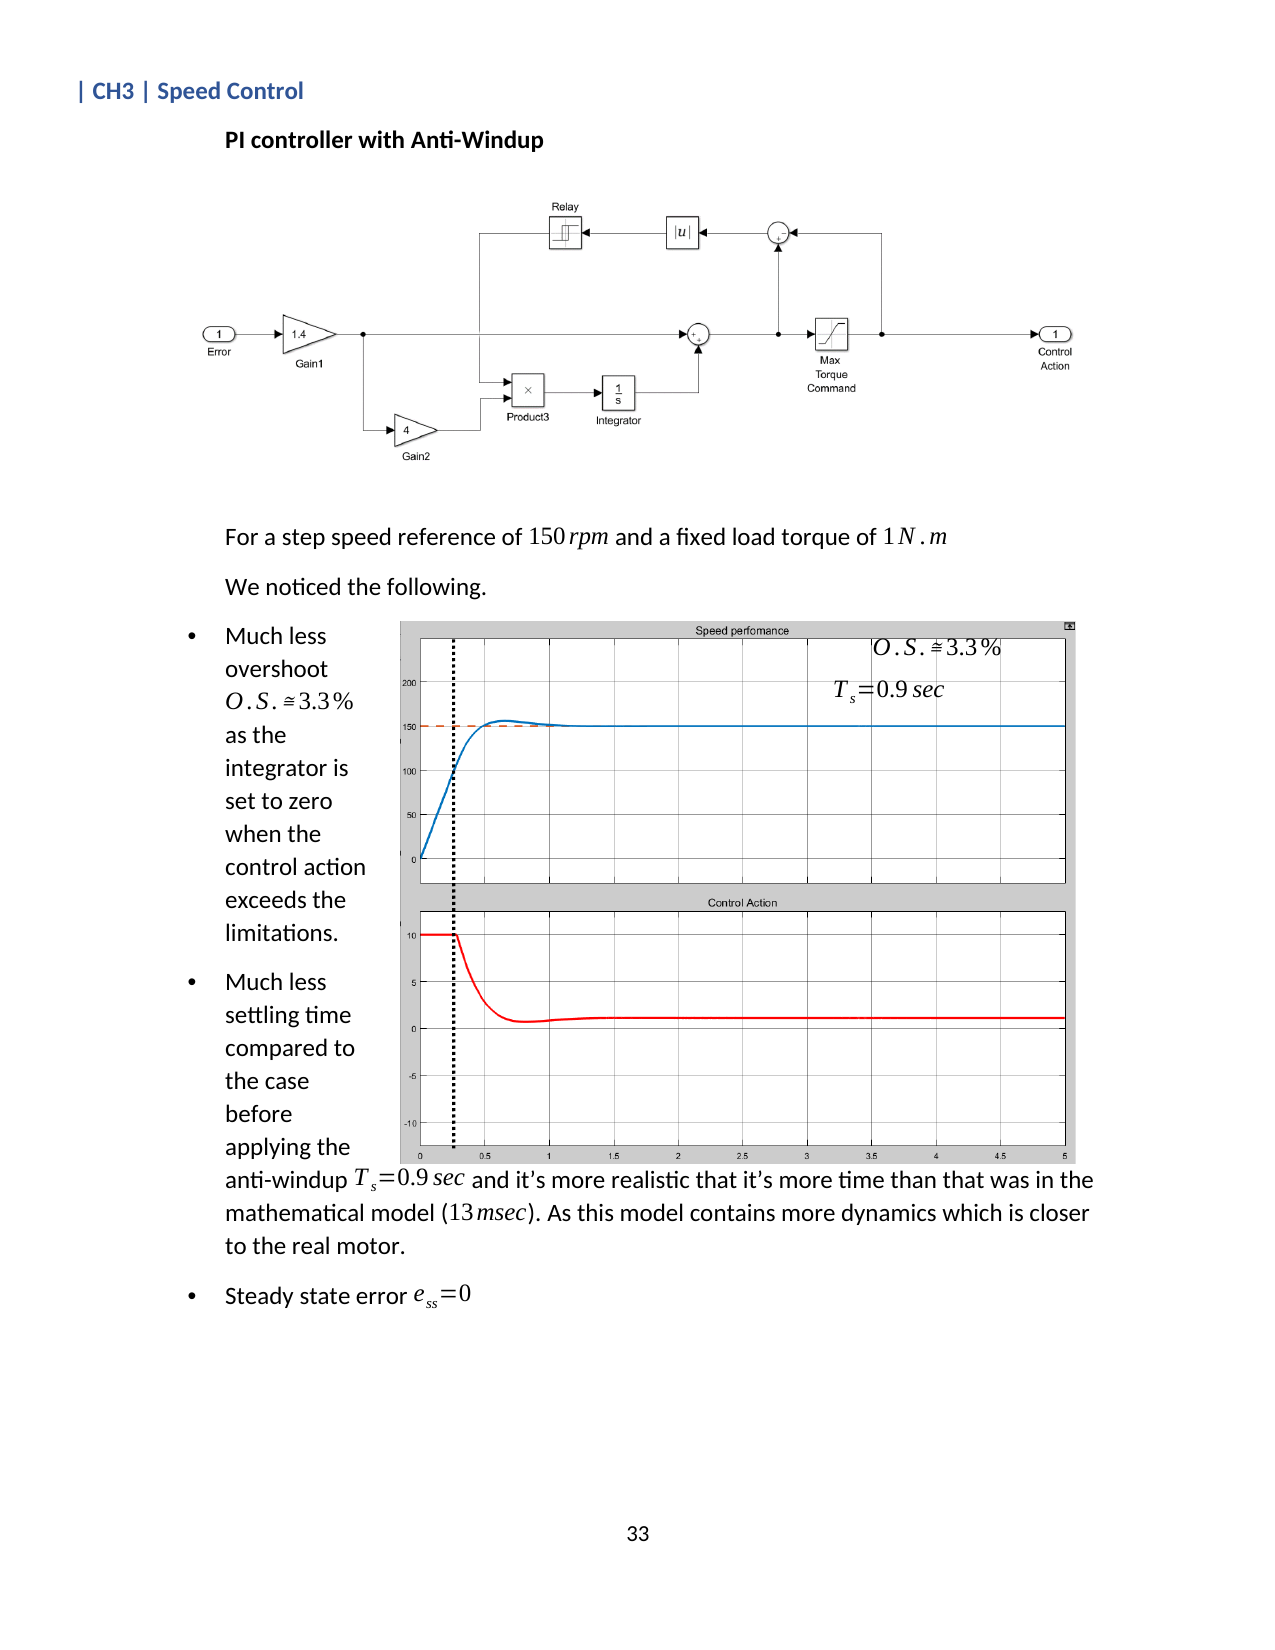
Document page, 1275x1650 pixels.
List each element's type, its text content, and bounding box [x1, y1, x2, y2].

list Much less overshoot as the integrator is set to zero when the control action exceeds the limitations. [187, 620, 1106, 947]
picture [400, 621, 1076, 1164]
text We noticed the following. [225, 571, 1106, 601]
picture [196, 174, 1079, 472]
text | CH3 | Speed Control [75, 75, 1106, 106]
list Much less settling time compared to the case before applying the anti-windup and it’s more realistic that it’s more time than that was in the mathematical model (). As this model contains more dynamics which is closer to the real motor. [187, 966, 1106, 1261]
text PI controller with Anti-Windup [225, 124, 1106, 155]
text For a step speed reference of and a fixed load torque of [225, 521, 1106, 552]
list Steady state error [187, 1280, 1106, 1311]
